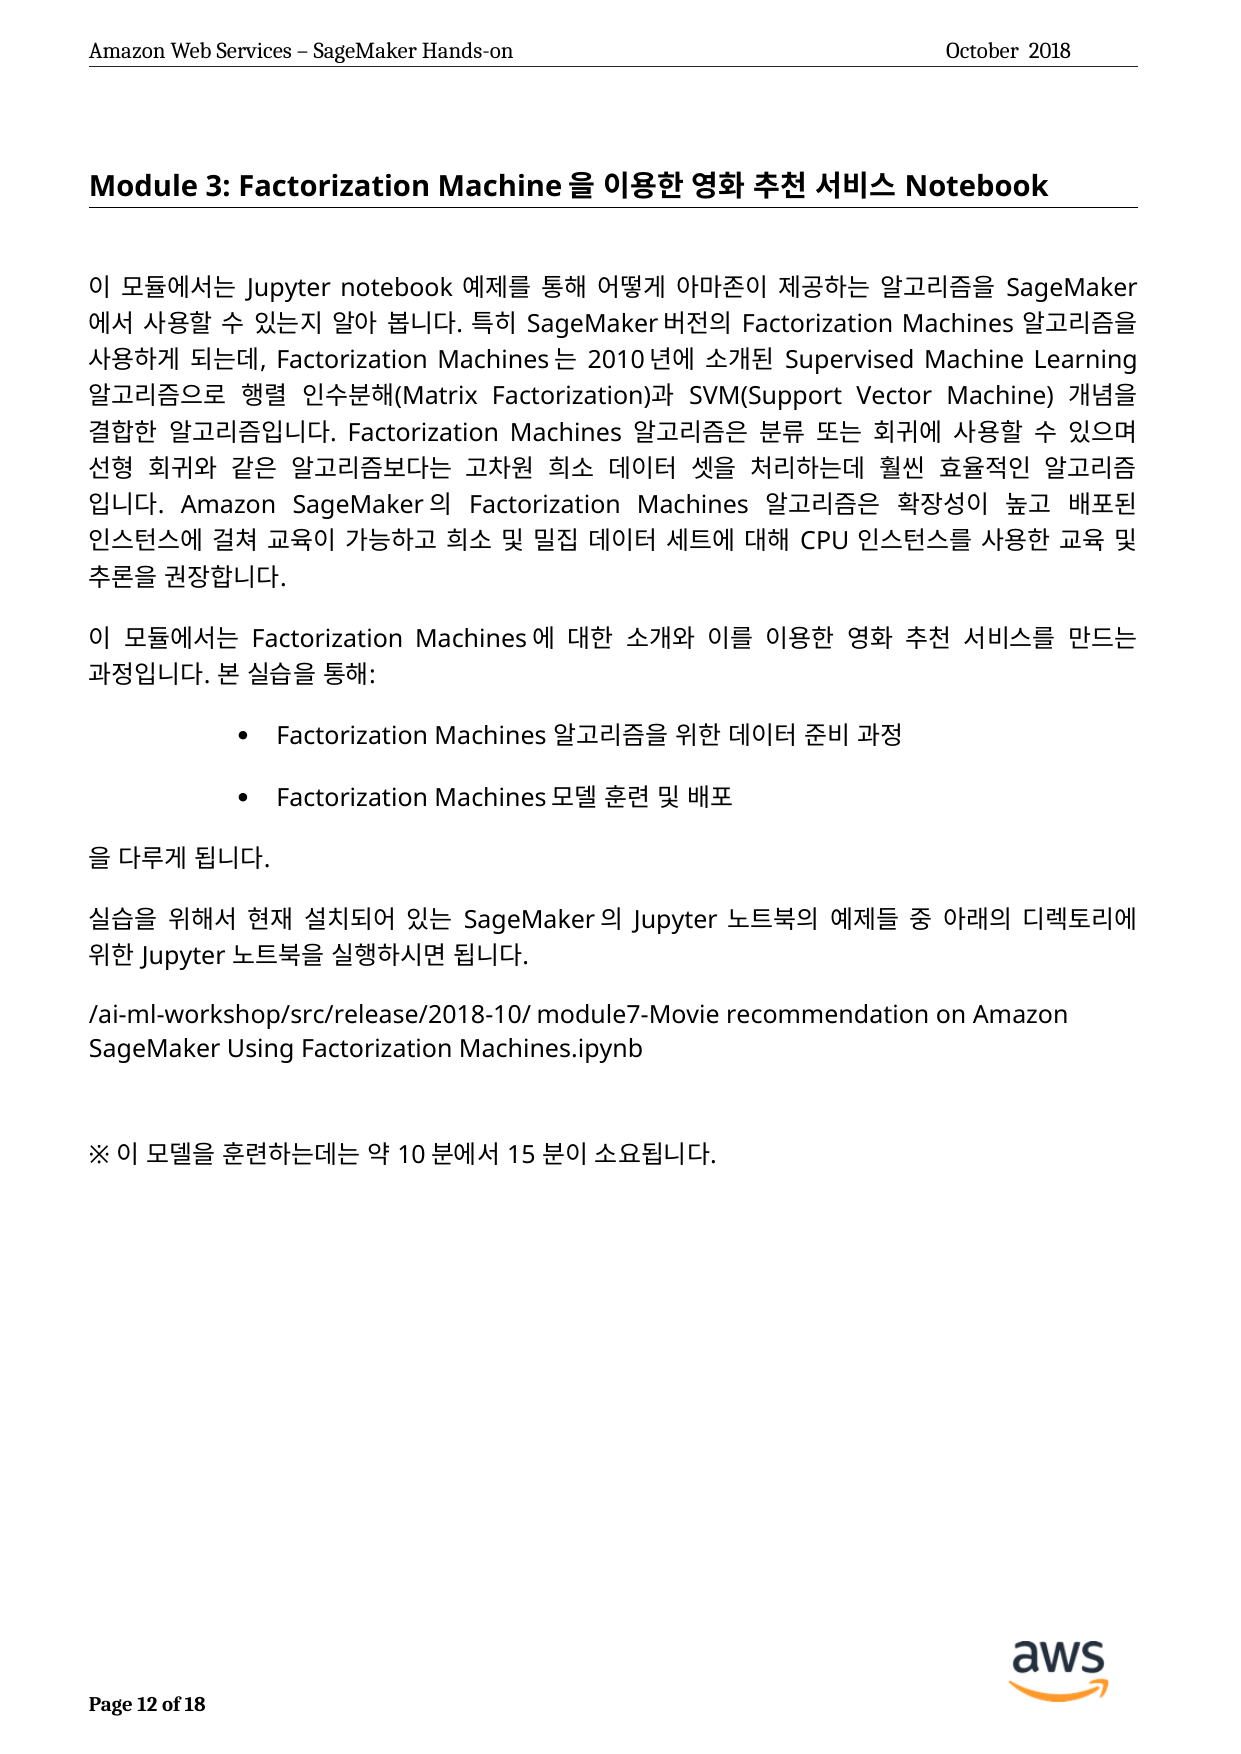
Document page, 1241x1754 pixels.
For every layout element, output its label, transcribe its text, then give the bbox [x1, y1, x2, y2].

subtitle Module 3: Factorization Machine을 이용한 영화 추천 서비스 Notebook [89, 162, 1138, 207]
text 실습을 위해서 현재 설치되어 있는 SageMaker의 Jupyter 노트북의 예제들 중 아래의 디렉토리에 위한 Jupyter 노트북을 실행하시면 됩니다. [89, 899, 1138, 972]
text 을 다루게 됩니다. [89, 838, 1138, 874]
text ※ 이 모델을 훈련하는데는 약 10분에서 15 분이 소요됩니다. [89, 1134, 1138, 1170]
text 이 모듈에서는 Factorization Machines에 대한 소개와 이를 이용한 영화 추천 서비스를 만드는 과정입니다. 본 실습을 통해: [89, 618, 1138, 691]
text 이 모듈에서는 Jupyter notebook 예제를 통해 어떻게 아마존이 제공하는 알고리즘을 SageMaker에서 사용할 수 있는지 알아 봅니다. 특히 SageMaker버전의 Factorization Machines 알고리즘을 사용하게 되는데, Factorization Machines는 2010년에 소개된 Supervised Machine Learning 알고리즘으로 행렬 인수분해(Matrix Factorization)과 SVM(Support Vector Machine) 개념을 결합한 알고리즘입니다. Factorization Machines 알고리즘은 분류 또는 회귀에 사용할 수 있으며 선형 회귀와 같은 알고리즘보다는 고차원 희소 데이터 셋을 처리하는데 훨씬 효율적인 알고리즘 입니다. Amazon SageMaker의 Factorization Machines 알고리즘은 확장성이 높고 배포된 인스턴스에 걸쳐 교육이 가능하고 희소 및 밀집 데이터 세트에 대해 CPU 인스턴스를 사용한 교육 및 추론을 권장합니다. [89, 267, 1138, 593]
picture [998, 1630, 1117, 1712]
list Factorization Machines모델 훈련 및 배포 [239, 777, 1138, 813]
list Factorization Machines 알고리즘을 위한 데이터 준비 과정 [239, 716, 1138, 752]
text /ai-ml-workshop/src/release/2018-10/ module7-Movie recommendation on Amazon SageMaker Using Factorization Machines.ipynb [89, 997, 1138, 1065]
